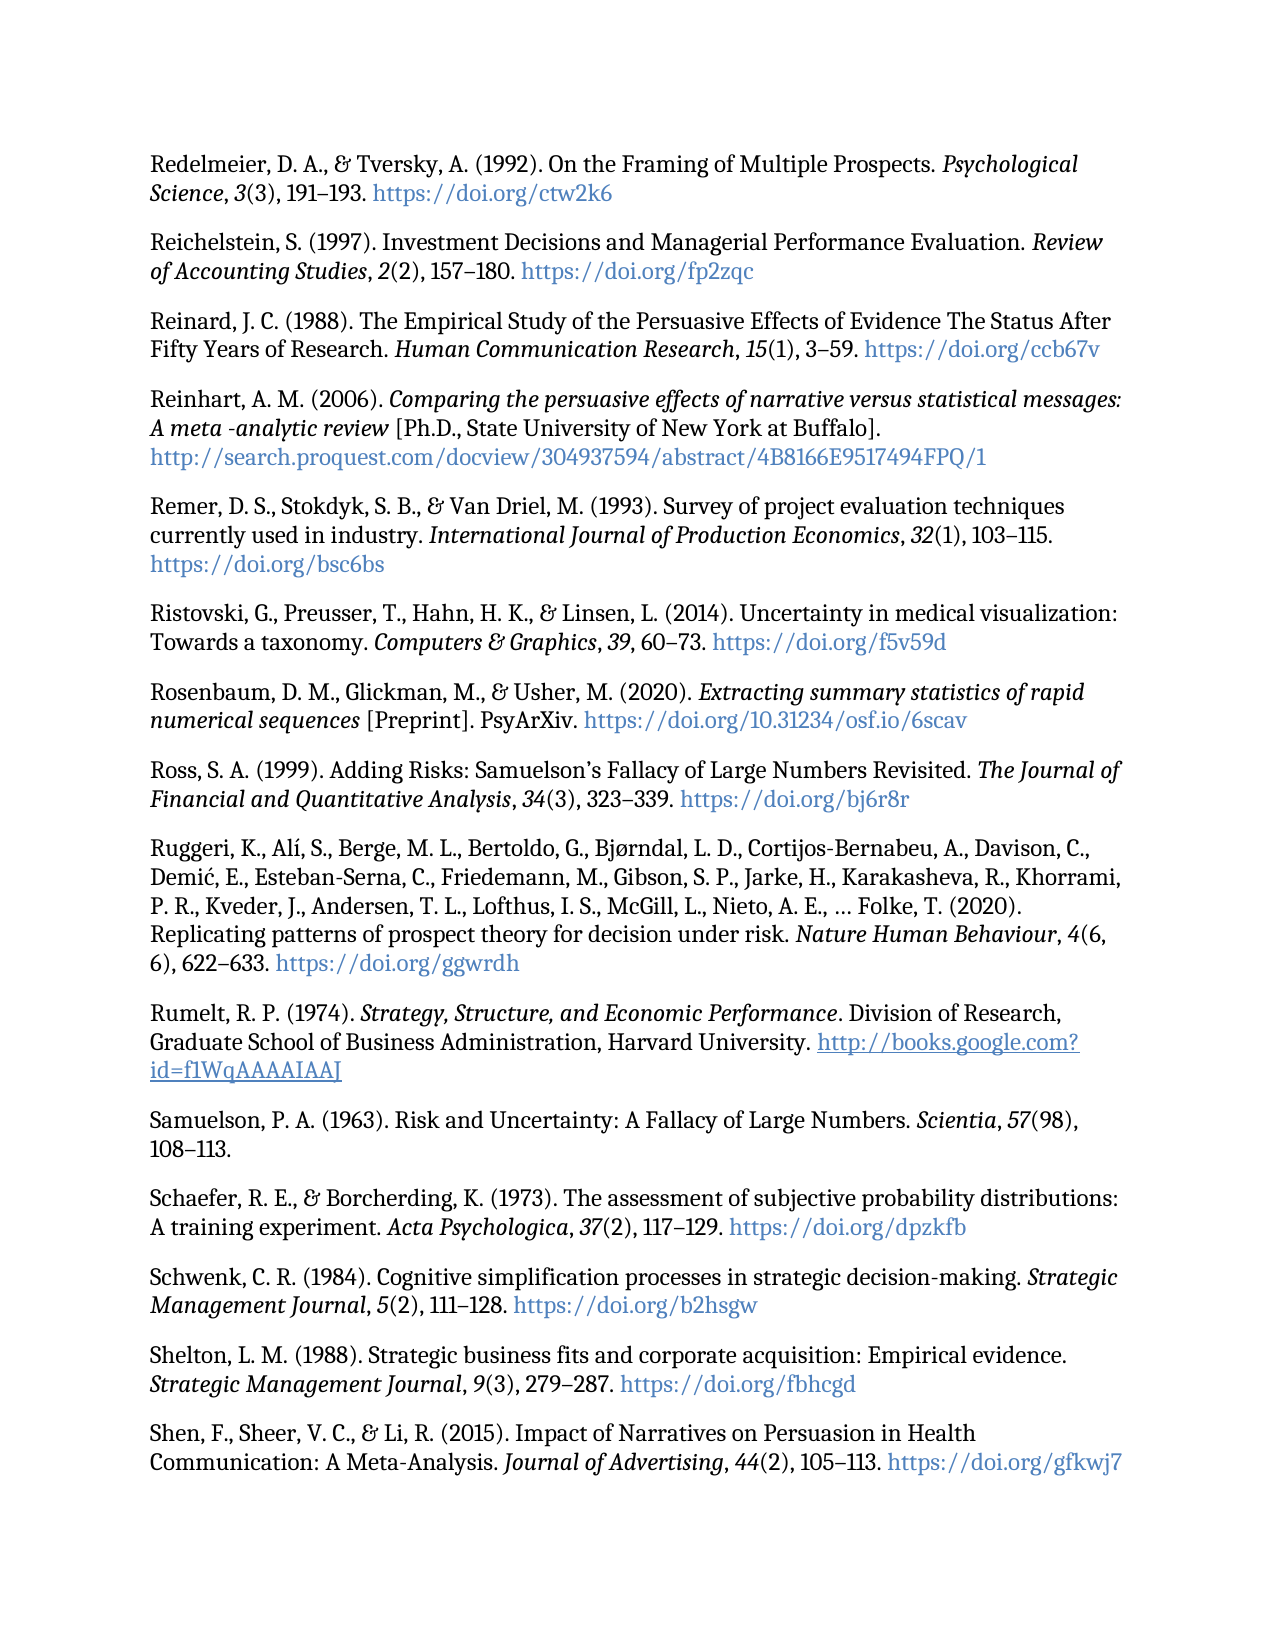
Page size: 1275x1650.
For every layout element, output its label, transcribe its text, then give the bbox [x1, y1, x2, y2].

text Schaefer, R. E., & Borcherding, K. (1973). The assessment of subjective probability distributions: A training experiment. Acta Psychologica, 37(2), 117–129. https://doi.org/dpzkfb [150, 1184, 1125, 1242]
text Reinhart, A. M. (2006). Comparing the persuasive effects of narrative versus statistical messages: A meta -analytic review [Ph.D., State University of New York at Buffalo]. http://search.proquest.com/docview/304937594/abstract/4B8166E9517494FPQ/1 [150, 385, 1125, 471]
text Shen, F., Sheer, V. C., & Li, R. (2015). Impact of Narratives on Persuasion in Health Communication: A Meta-Analysis. Journal of Advertising, 44(2), 105–113. https://doi.org/gfkwj7 [150, 1419, 1125, 1477]
text Ristovski, G., Preusser, T., Hahn, H. K., & Linsen, L. (2014). Uncertainty in medical visualization: Towards a taxonomy. Computers & Graphics, 39, 60–73. https://doi.org/f5v59d [150, 599, 1125, 657]
text Shelton, L. M. (1988). Strategic business fits and corporate acquisition: Empirical evidence. Strategic Management Journal, 9(3), 279–287. https://doi.org/fbhcgd [150, 1341, 1125, 1398]
text Reichelstein, S. (1997). Investment Decisions and Managerial Performance Evaluation. Review of Accounting Studies, 2(2), 157–180. https://doi.org/fp2zqc [150, 228, 1125, 286]
text Rumelt, R. P. (1974). Strategy, Structure, and Economic Performance. Division of Research, Graduate School of Business Administration, Harvard University. http://books.google.com?id=f1WqAAAAIAAJ [150, 999, 1125, 1085]
text Ruggeri, K., Alí, S., Berge, M. L., Bertoldo, G., Bjørndal, L. D., Cortijos-Bernabeu, A., Davison, C., Demić, E., Esteban-Serna, C., Friedemann, M., Gibson, S. P., Jarke, H., Karakasheva, R., Khorrami, P. R., Kveder, J., Andersen, T. L., Lofthus, I. S., McGill, L., Nieto, A. E., … Folke, T. (2020). Replicating patterns of prospect theory for decision under risk. Nature Human Behaviour, 4(6, 6), 622–633. https://doi.org/ggwrdh [150, 834, 1125, 978]
text Remer, D. S., Stokdyk, S. B., & Van Driel, M. (1993). Survey of project evaluation techniques currently used in industry. International Journal of Production Economics, 32(1), 103–115. https://doi.org/bsc6bs [150, 492, 1125, 578]
text Schwenk, C. R. (1984). Cognitive simplification processes in strategic decision-making. Strategic Management Journal, 5(2), 111–128. https://doi.org/b2hsgw [150, 1262, 1125, 1320]
text Ross, S. A. (1999). Adding Risks: Samuelson’s Fallacy of Large Numbers Revisited. The Journal of Financial and Quantitative Analysis, 34(3), 323–339. https://doi.org/bj6r8r [150, 756, 1125, 813]
text Rosenbaum, D. M., Glickman, M., & Usher, M. (2020). Extracting summary statistics of rapid numerical sequences [Preprint]. PsyArXiv. https://doi.org/10.31234/osf.io/6scav [150, 677, 1125, 735]
text Samuelson, P. A. (1963). Risk and Uncertainty: A Fallacy of Large Numbers. Scientia, 57(98), 108–113. [150, 1106, 1125, 1163]
text Reinard, J. C. (1988). The Empirical Study of the Persuasive Effects of Evidence The Status After Fifty Years of Research. Human Communication Research, 15(1), 3–59. https://doi.org/ccb67v [150, 307, 1125, 364]
text Redelmeier, D. A., & Tversky, A. (1992). On the Framing of Multiple Prospects. Psychological Science, 3(3), 191–193. https://doi.org/ctw2k6 [150, 150, 1125, 207]
